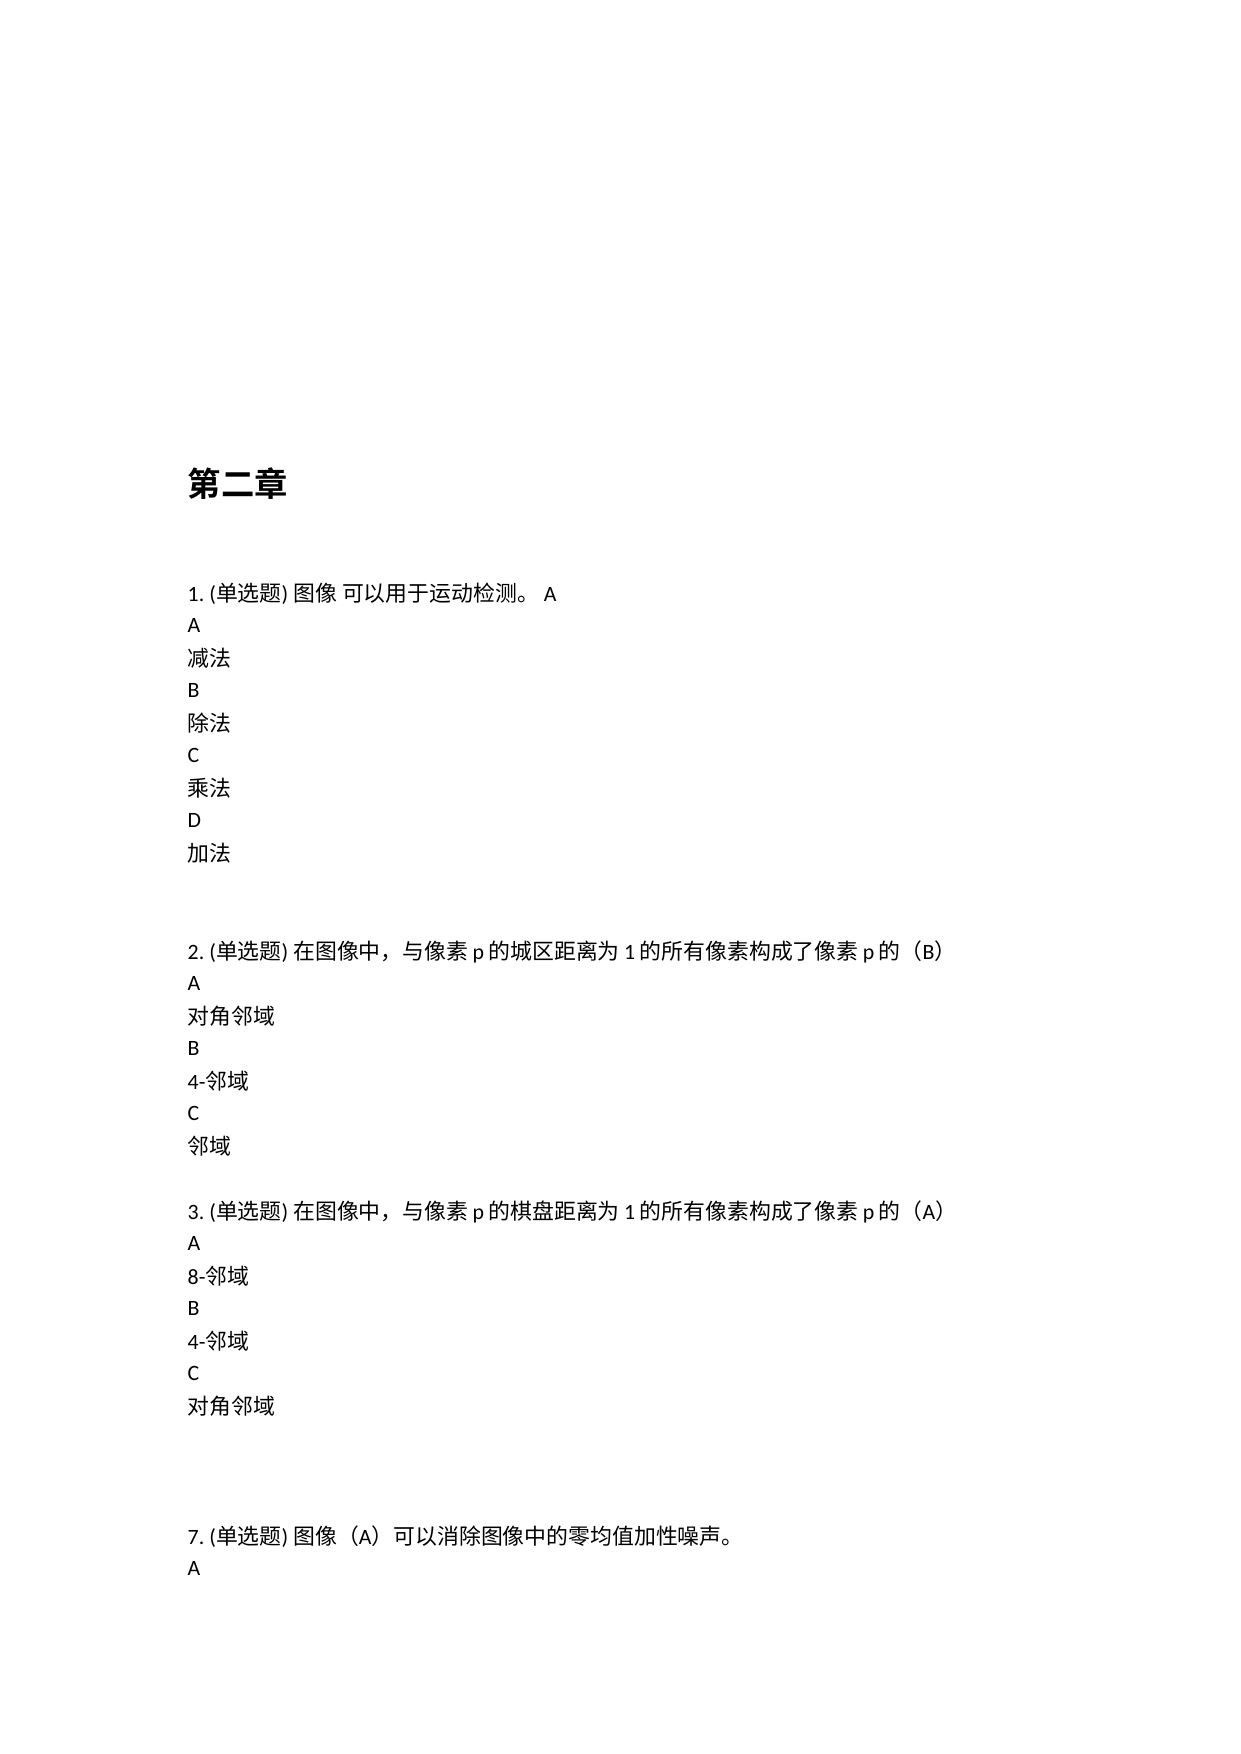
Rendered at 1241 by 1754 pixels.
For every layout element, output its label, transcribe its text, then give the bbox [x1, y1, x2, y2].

text B [187, 1031, 1053, 1063]
text 8-邻域 [187, 1258, 1053, 1291]
subtitle 第二章 [187, 449, 1053, 514]
text A [187, 966, 1053, 998]
text 乘法 [187, 771, 1053, 803]
text 加法 [187, 836, 1053, 868]
text C [187, 1356, 1053, 1388]
text 对角邻域 [187, 1388, 1053, 1421]
text 除法 [187, 706, 1053, 738]
text 对角邻域 [187, 998, 1053, 1031]
text 2. (单选题) 在图像中，与像素p的城区距离为1的所有像素构成了像素p的（B） [187, 933, 1053, 966]
text 7. (单选题) 图像（A）可以消除图像中的零均值加性噪声。 [187, 1518, 1053, 1551]
text B [187, 673, 1053, 706]
text A [187, 1226, 1053, 1258]
text C [187, 738, 1053, 771]
text 4-邻域 [187, 1063, 1053, 1096]
text 4-邻域 [187, 1323, 1053, 1356]
text 减法 [187, 641, 1053, 673]
text C [187, 1096, 1053, 1128]
text A [187, 1551, 1053, 1583]
text 邻域 [187, 1128, 1053, 1161]
text 1. (单选题) 图像 可以用于运动检测。 A [187, 576, 1053, 608]
text B [187, 1291, 1053, 1323]
text A [187, 608, 1053, 641]
text D [187, 803, 1053, 836]
text 3. (单选题) 在图像中，与像素p的棋盘距离为1的所有像素构成了像素p的（A） [187, 1193, 1053, 1226]
